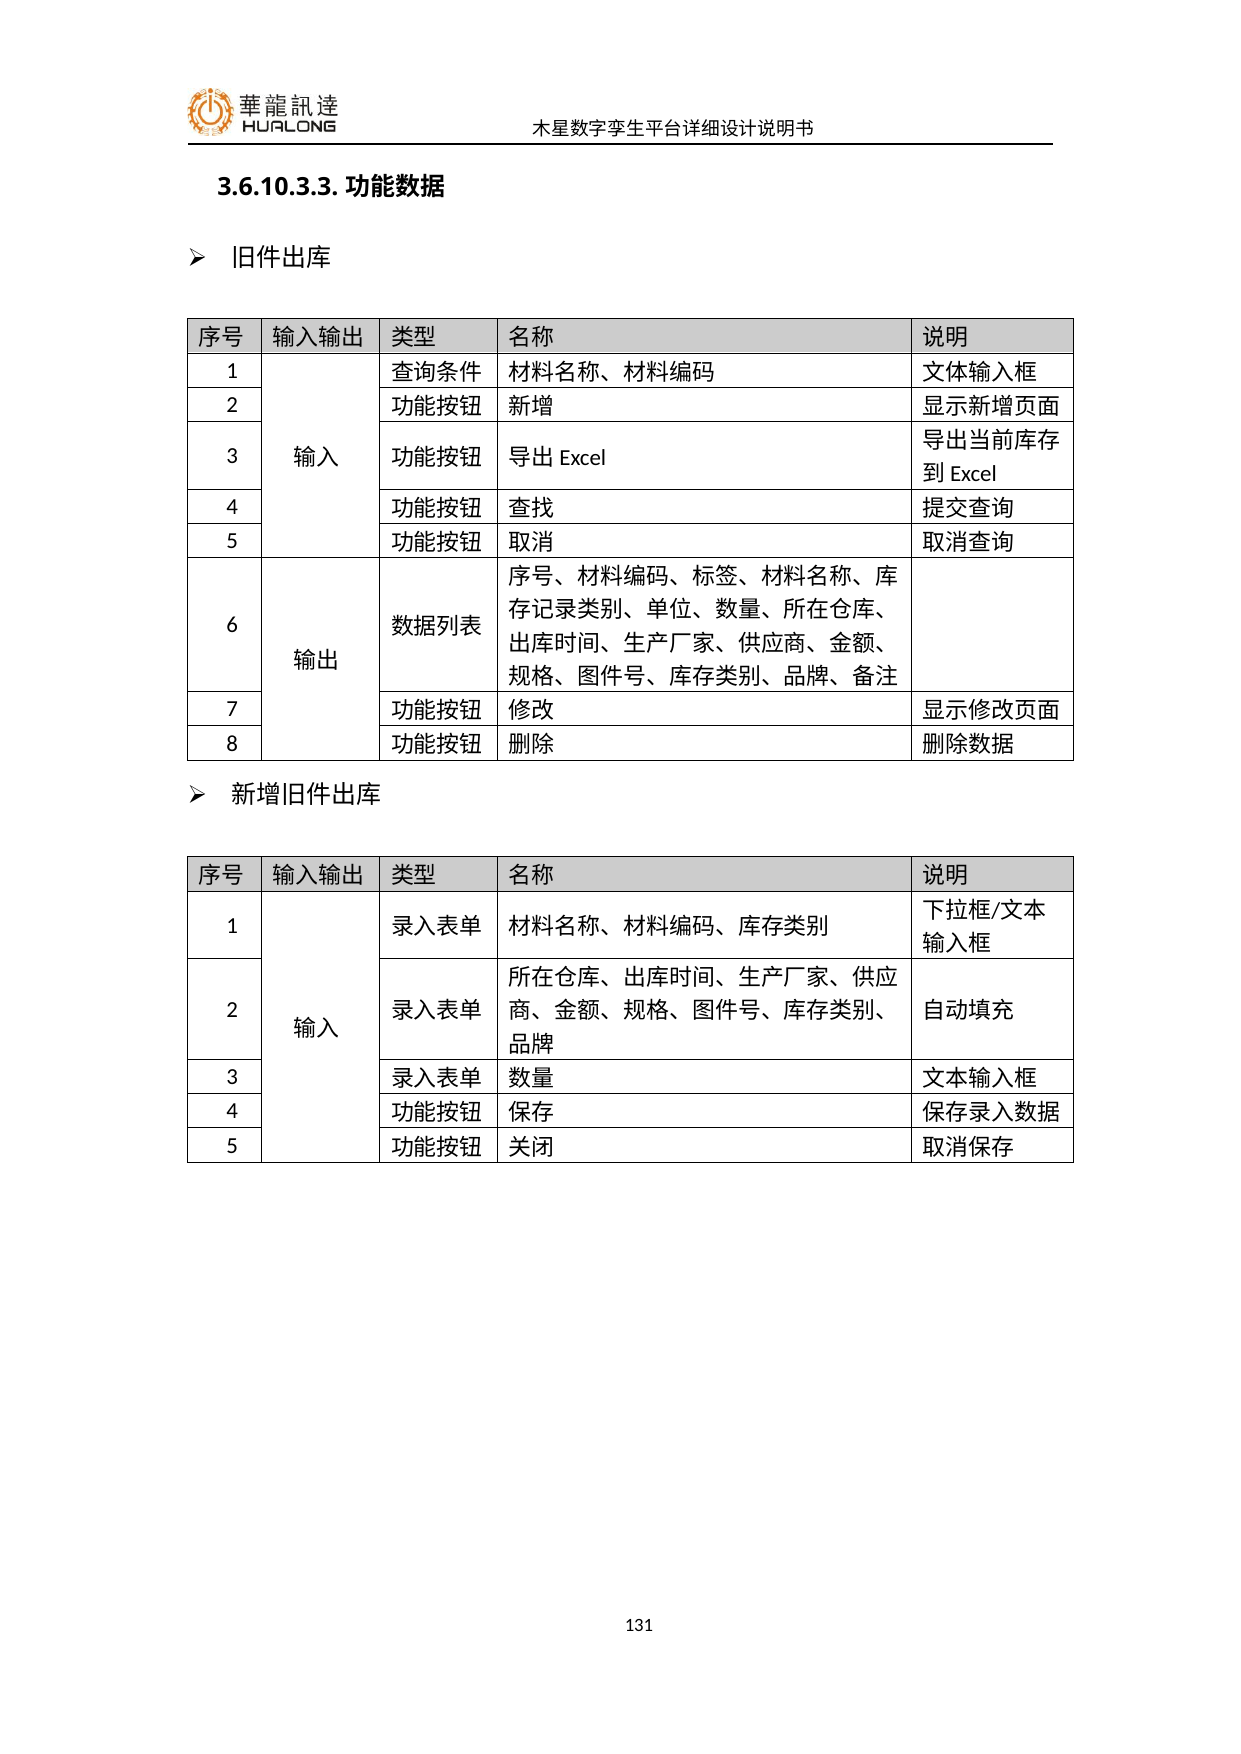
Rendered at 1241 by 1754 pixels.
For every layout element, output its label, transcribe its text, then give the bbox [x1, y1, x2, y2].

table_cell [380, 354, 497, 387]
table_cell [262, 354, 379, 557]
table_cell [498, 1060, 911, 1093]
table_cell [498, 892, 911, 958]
list 旧件出库 [187, 223, 1028, 288]
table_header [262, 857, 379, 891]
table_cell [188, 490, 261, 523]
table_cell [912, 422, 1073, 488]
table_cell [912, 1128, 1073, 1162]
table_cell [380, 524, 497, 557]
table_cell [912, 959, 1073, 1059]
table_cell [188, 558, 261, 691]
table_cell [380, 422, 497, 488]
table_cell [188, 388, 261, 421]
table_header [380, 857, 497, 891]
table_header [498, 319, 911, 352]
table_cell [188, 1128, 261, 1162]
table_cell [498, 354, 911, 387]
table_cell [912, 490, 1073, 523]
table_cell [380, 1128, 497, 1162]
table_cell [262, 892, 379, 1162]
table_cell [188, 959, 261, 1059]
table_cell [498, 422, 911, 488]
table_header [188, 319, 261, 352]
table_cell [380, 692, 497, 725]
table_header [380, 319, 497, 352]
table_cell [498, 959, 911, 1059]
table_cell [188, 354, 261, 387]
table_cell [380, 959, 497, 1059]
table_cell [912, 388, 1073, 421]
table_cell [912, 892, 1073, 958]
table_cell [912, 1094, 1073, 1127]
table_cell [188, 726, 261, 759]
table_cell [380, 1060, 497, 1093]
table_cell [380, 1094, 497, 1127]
picture [187, 88, 338, 136]
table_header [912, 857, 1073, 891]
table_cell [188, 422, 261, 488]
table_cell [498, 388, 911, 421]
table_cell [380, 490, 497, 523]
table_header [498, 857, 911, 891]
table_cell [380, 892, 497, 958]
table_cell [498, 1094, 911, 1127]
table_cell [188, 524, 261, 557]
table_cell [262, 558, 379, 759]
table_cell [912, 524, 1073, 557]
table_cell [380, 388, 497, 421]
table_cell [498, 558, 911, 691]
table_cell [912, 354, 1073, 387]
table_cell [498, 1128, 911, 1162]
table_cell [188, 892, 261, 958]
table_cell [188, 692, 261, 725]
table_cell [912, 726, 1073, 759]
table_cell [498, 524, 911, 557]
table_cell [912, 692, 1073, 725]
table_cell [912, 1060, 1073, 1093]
subtitle 功能数据 [217, 167, 1053, 203]
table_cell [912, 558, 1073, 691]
list 新增旧件出库 [187, 761, 1028, 826]
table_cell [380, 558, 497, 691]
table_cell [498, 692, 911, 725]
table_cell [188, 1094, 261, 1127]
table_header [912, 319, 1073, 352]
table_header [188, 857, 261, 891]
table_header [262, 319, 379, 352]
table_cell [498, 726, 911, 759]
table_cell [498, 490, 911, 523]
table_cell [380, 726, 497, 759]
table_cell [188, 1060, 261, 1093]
